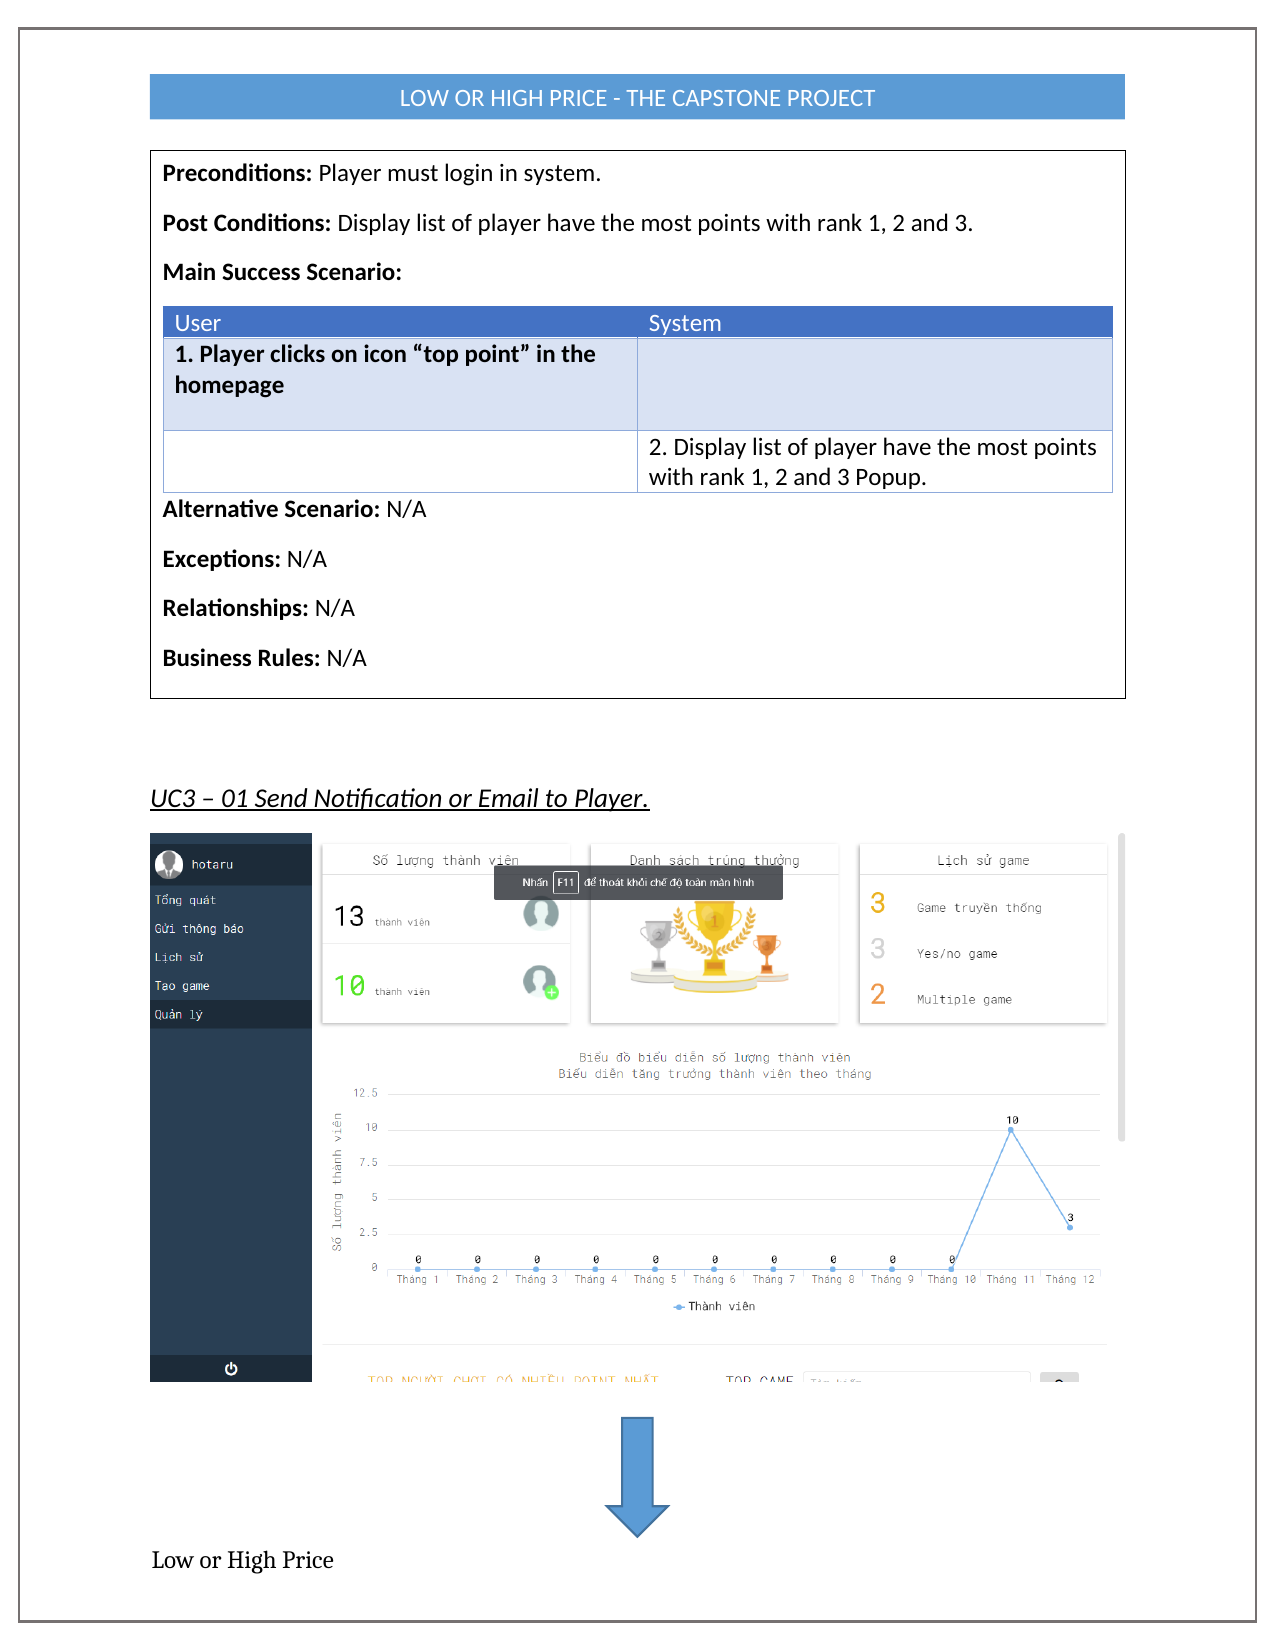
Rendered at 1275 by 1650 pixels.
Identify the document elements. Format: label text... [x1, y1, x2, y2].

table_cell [151, 151, 1125, 697]
text UC3 – 01 Send Notification or Email to Player. [150, 781, 1125, 814]
picture [150, 833, 1125, 1382]
